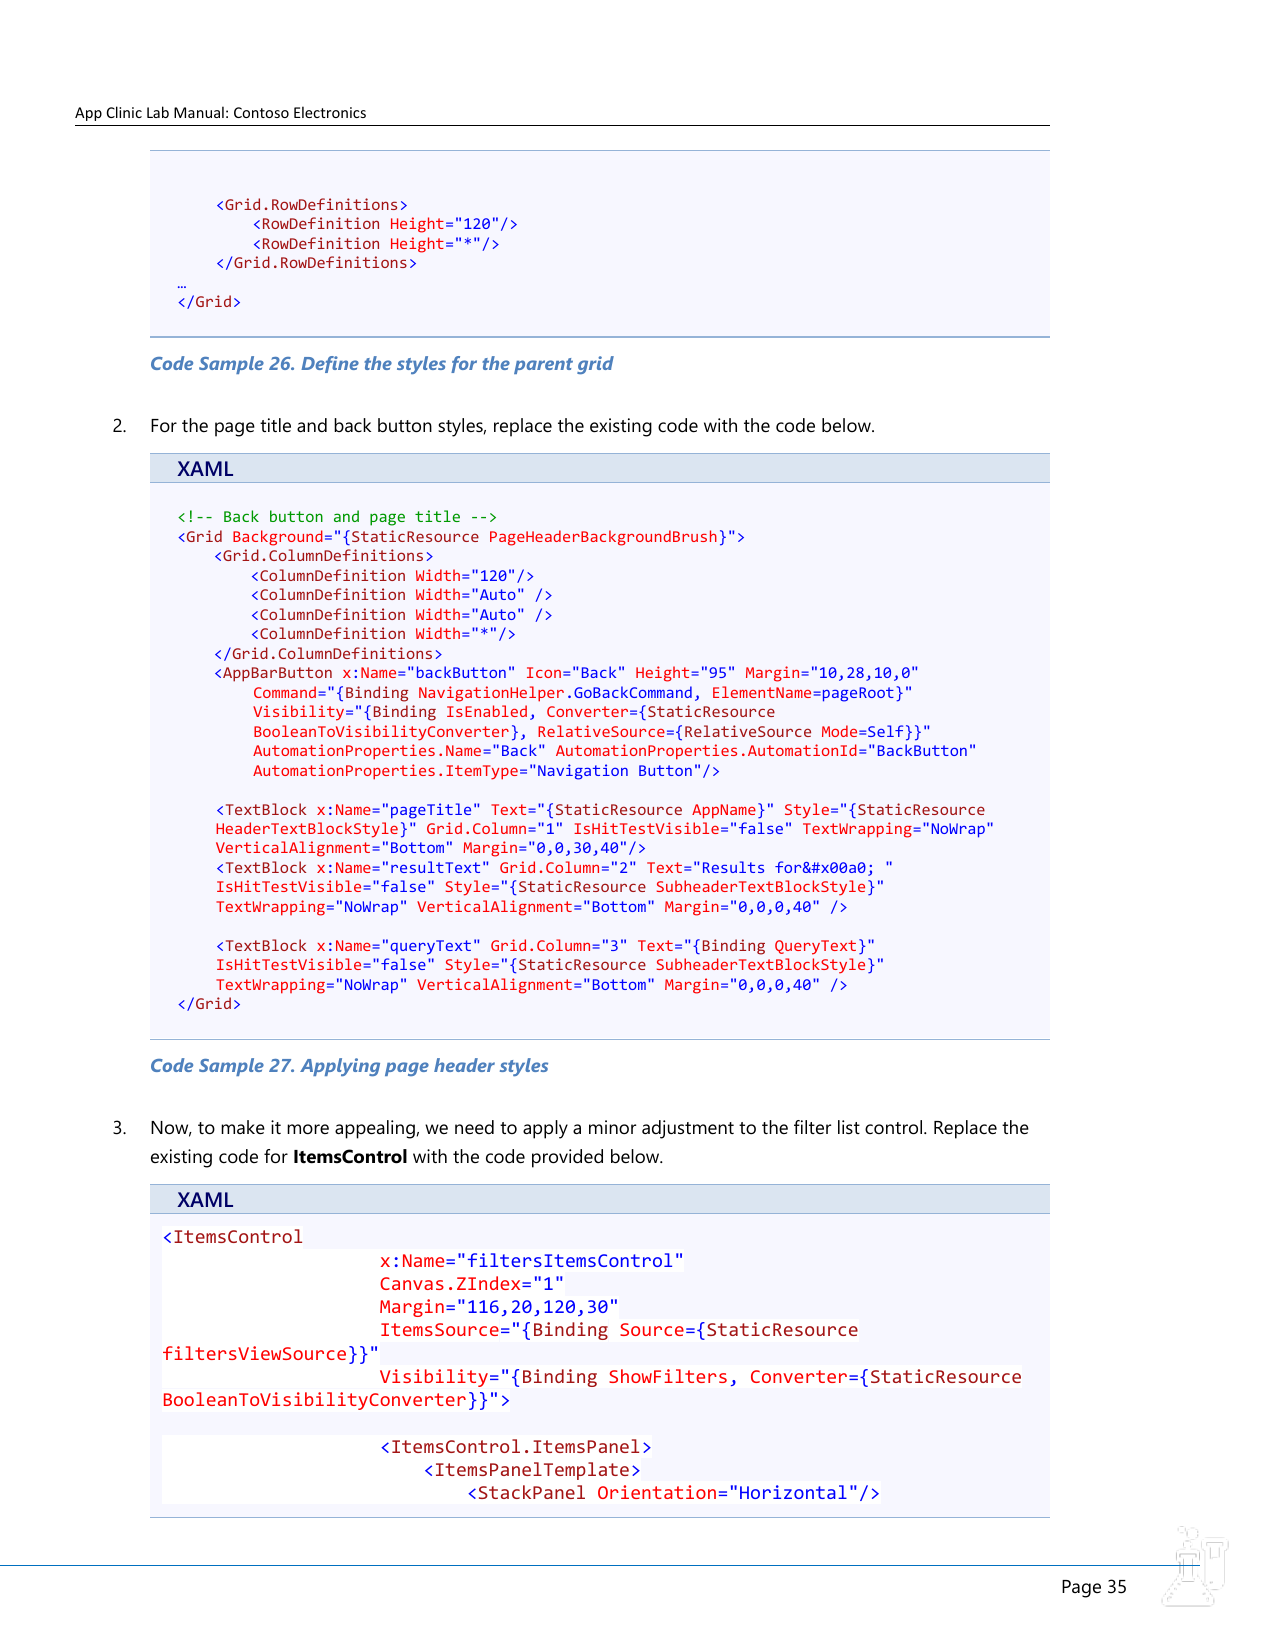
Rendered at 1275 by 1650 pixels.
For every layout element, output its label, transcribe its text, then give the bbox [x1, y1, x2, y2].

table_header XAML [150, 1185, 1050, 1213]
text Code Sample 26. Define the styles for the parent grid [75, 350, 1050, 375]
table_header XAML [150, 454, 1050, 482]
text Code Sample 27. Applying page header styles [75, 1052, 1050, 1077]
table_cell <!-- Back button and page title --> <Grid Background="{StaticResource PageHeaderBackgroundBrush}"> <Grid.ColumnDefinitions> <ColumnDefinition Width="120"/> <ColumnDefinition Width="Auto" /> <ColumnDefinition Width="Auto" /> <ColumnDefinition Width="*"/> </Grid.ColumnDefinitions> <AppBarButton x:Name="backButton" Icon="Back" Height="95" Margin="10,28,10,0" Command="{Binding NavigationHelper.GoBackCommand, ElementName=pageRoot}" Visibility="{Binding IsEnabled, Converter={StaticResource BooleanToVisibilityConverter}, RelativeSource={RelativeSource Mode=Self}}" AutomationProperties.Name="Back" AutomationProperties.AutomationId="BackButton" AutomationProperties.ItemType="Navigation Button"/> <TextBlock x:Name="pageTitle" Text="{StaticResource AppName}" Style="{StaticResource HeaderTextBlockStyle}" Grid.Column="1" IsHitTestVisible="false" TextWrapping="NoWrap" VerticalAlignment="Bottom" Margin="0,0,30,40"/> <TextBlock x:Name="resultText" Grid.Column="2" Text="Results for&#x00a0; " IsHitTestVisible="false" Style="{StaticResource SubheaderTextBlockStyle}" TextWrapping="NoWrap" VerticalAlignment="Bottom" Margin="0,0,0,40" /> <TextBlock x:Name="queryText" Grid.Column="3" Text="{Binding QueryText}" IsHitTestVisible="false" Style="{StaticResource SubheaderTextBlockStyle}" TextWrapping="NoWrap" VerticalAlignment="Bottom" Margin="0,0,0,40" /> </Grid> [150, 483, 1050, 1038]
list For the page title and back button styles, replace the existing code with the code below. [112, 412, 1050, 437]
list Now, to make it more appealing, we need to apply a minor adjustment to the filter list control. Replace the existing code for ItemsControl with the code provided below. [112, 1114, 1050, 1168]
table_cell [150, 1214, 1050, 1517]
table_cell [150, 151, 1050, 336]
